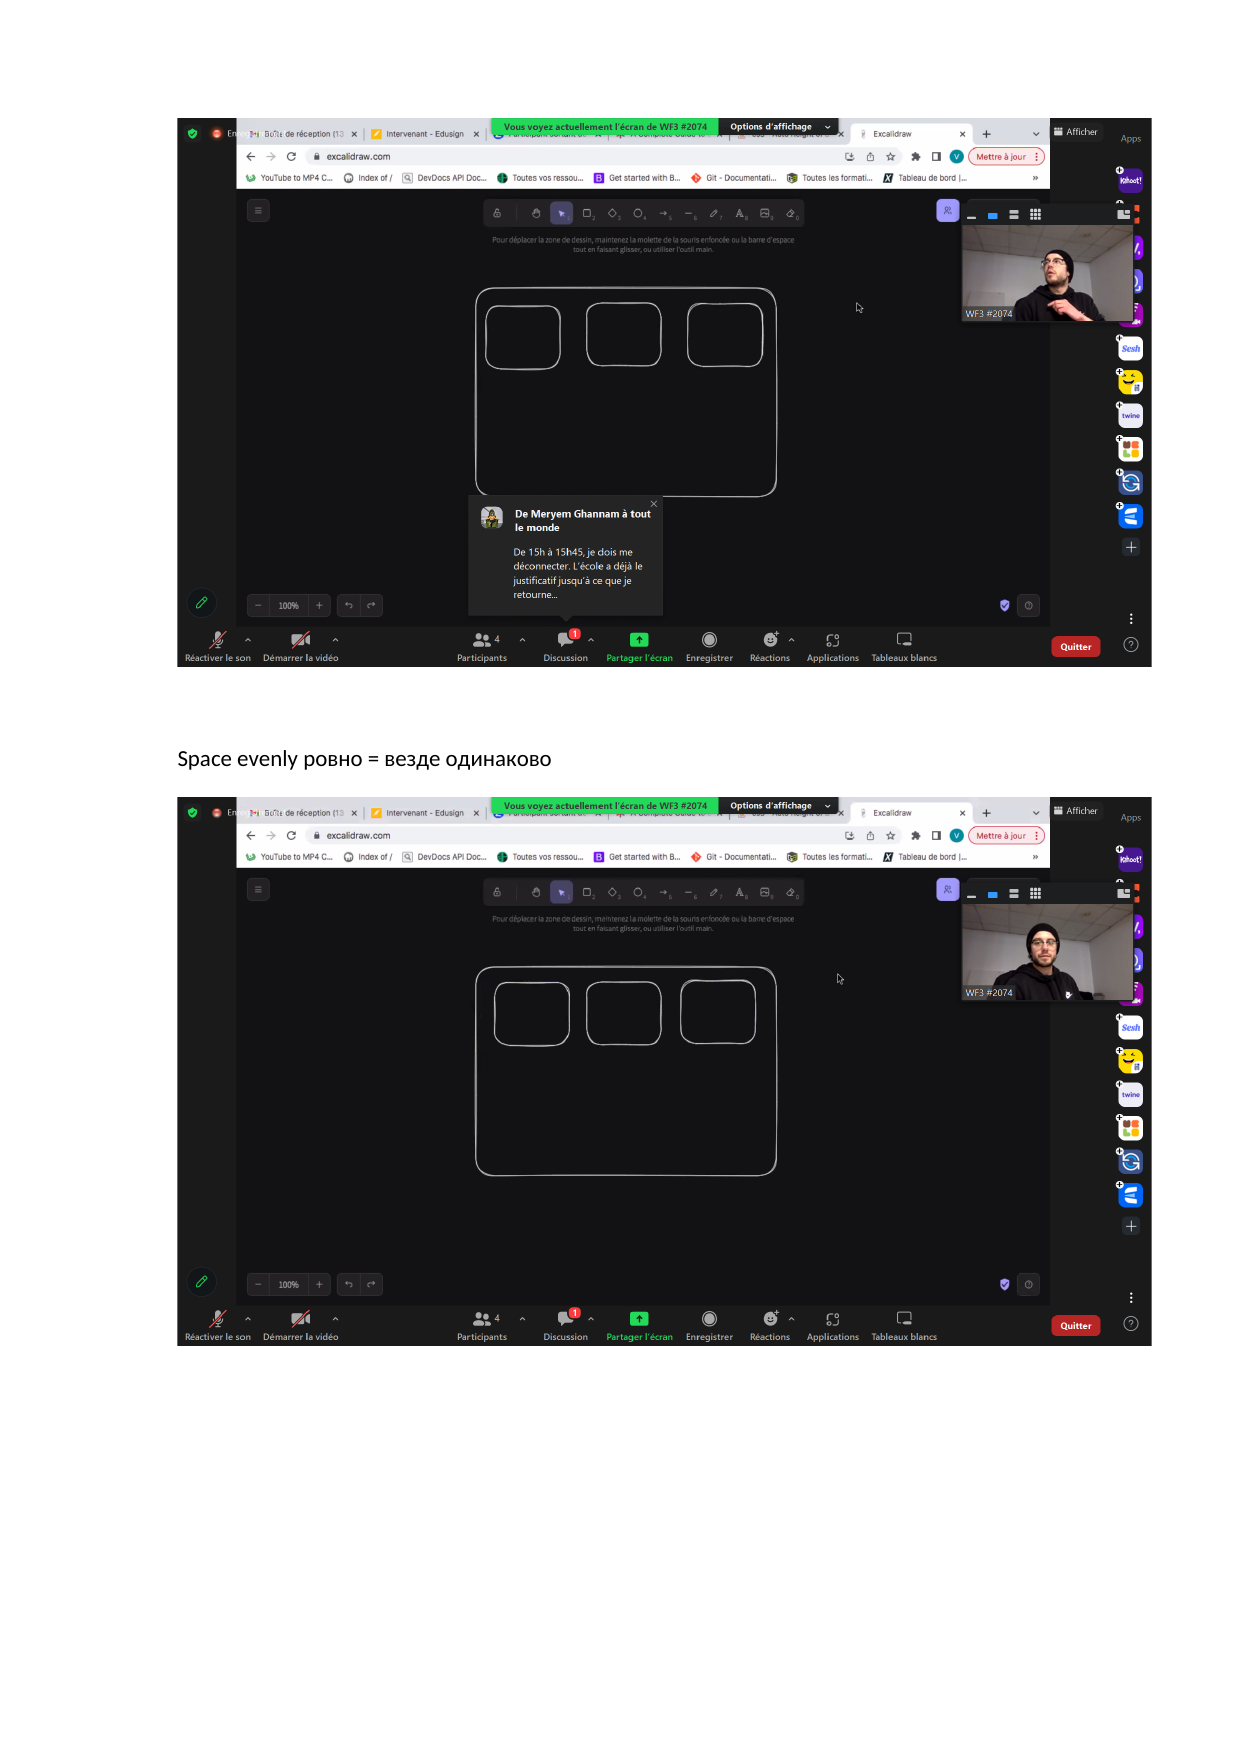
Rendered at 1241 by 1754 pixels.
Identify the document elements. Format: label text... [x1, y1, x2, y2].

picture [177, 118, 1152, 667]
picture [177, 797, 1152, 1346]
text Space evenly ровно = везде одинаково [177, 744, 1152, 772]
